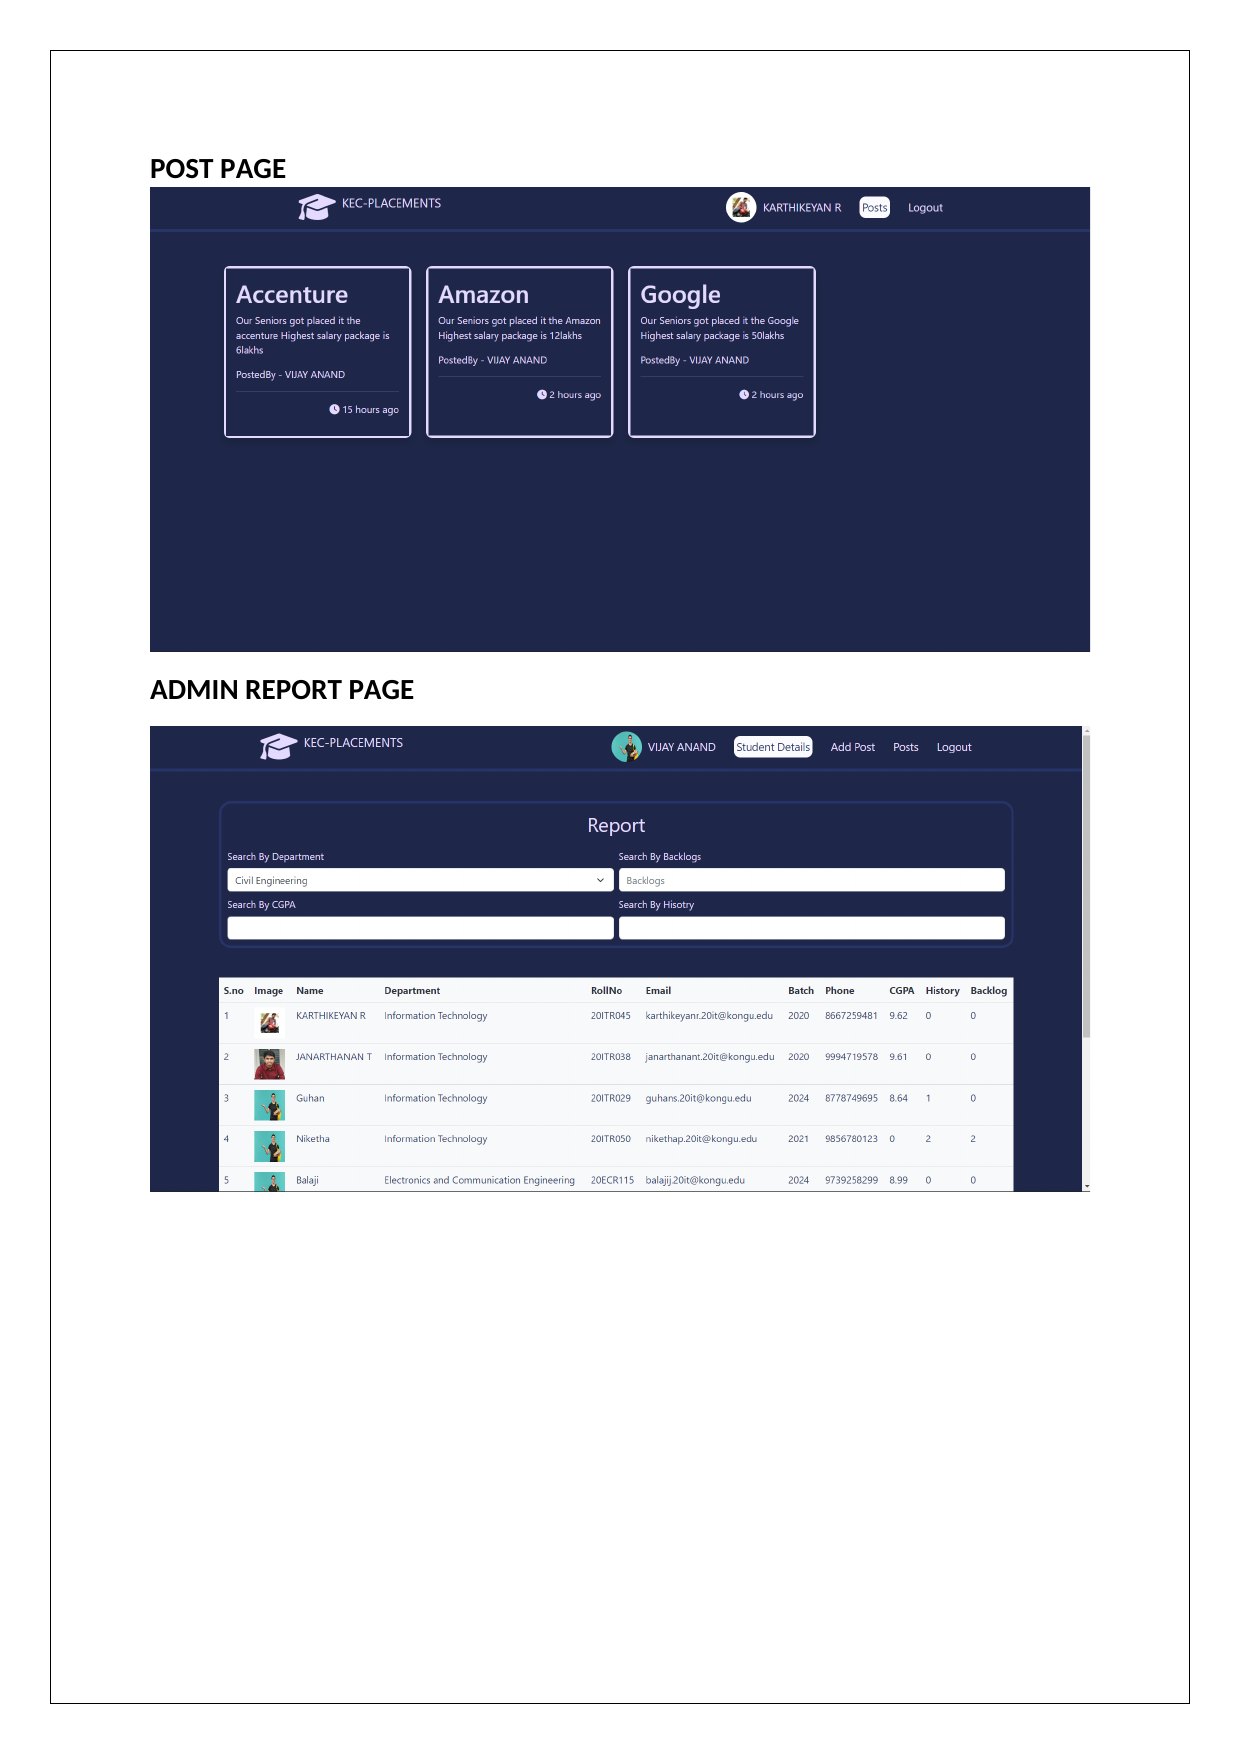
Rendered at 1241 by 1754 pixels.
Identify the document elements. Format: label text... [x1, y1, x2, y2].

picture [150, 187, 1091, 652]
text ADMIN REPORT PAGE [150, 671, 1090, 706]
text POST PAGE [150, 150, 1090, 187]
picture [150, 726, 1091, 1192]
